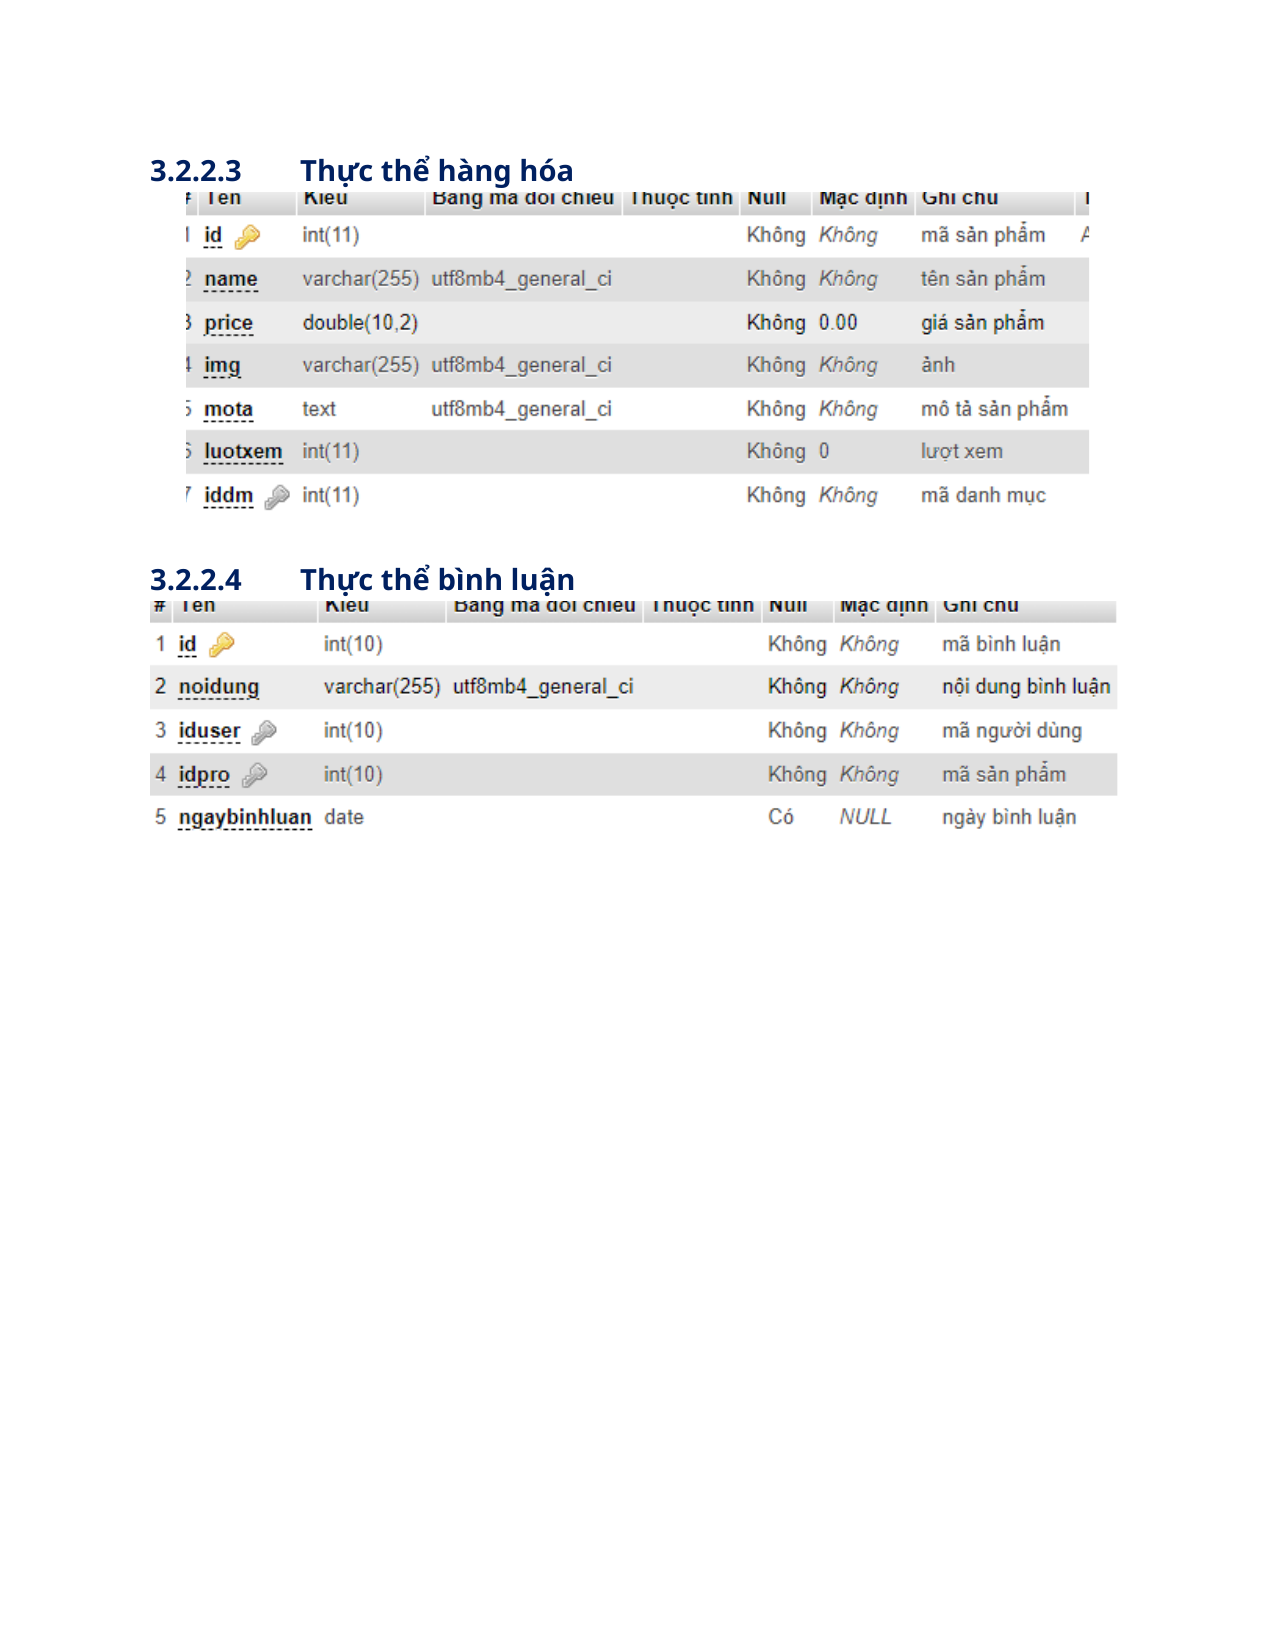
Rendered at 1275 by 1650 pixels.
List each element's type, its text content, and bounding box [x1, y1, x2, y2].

picture [186, 192, 1090, 540]
subtitle Thực thể bình luận [150, 559, 1125, 599]
picture [150, 601, 1118, 873]
subtitle Thực thể hàng hóa [150, 150, 1125, 190]
